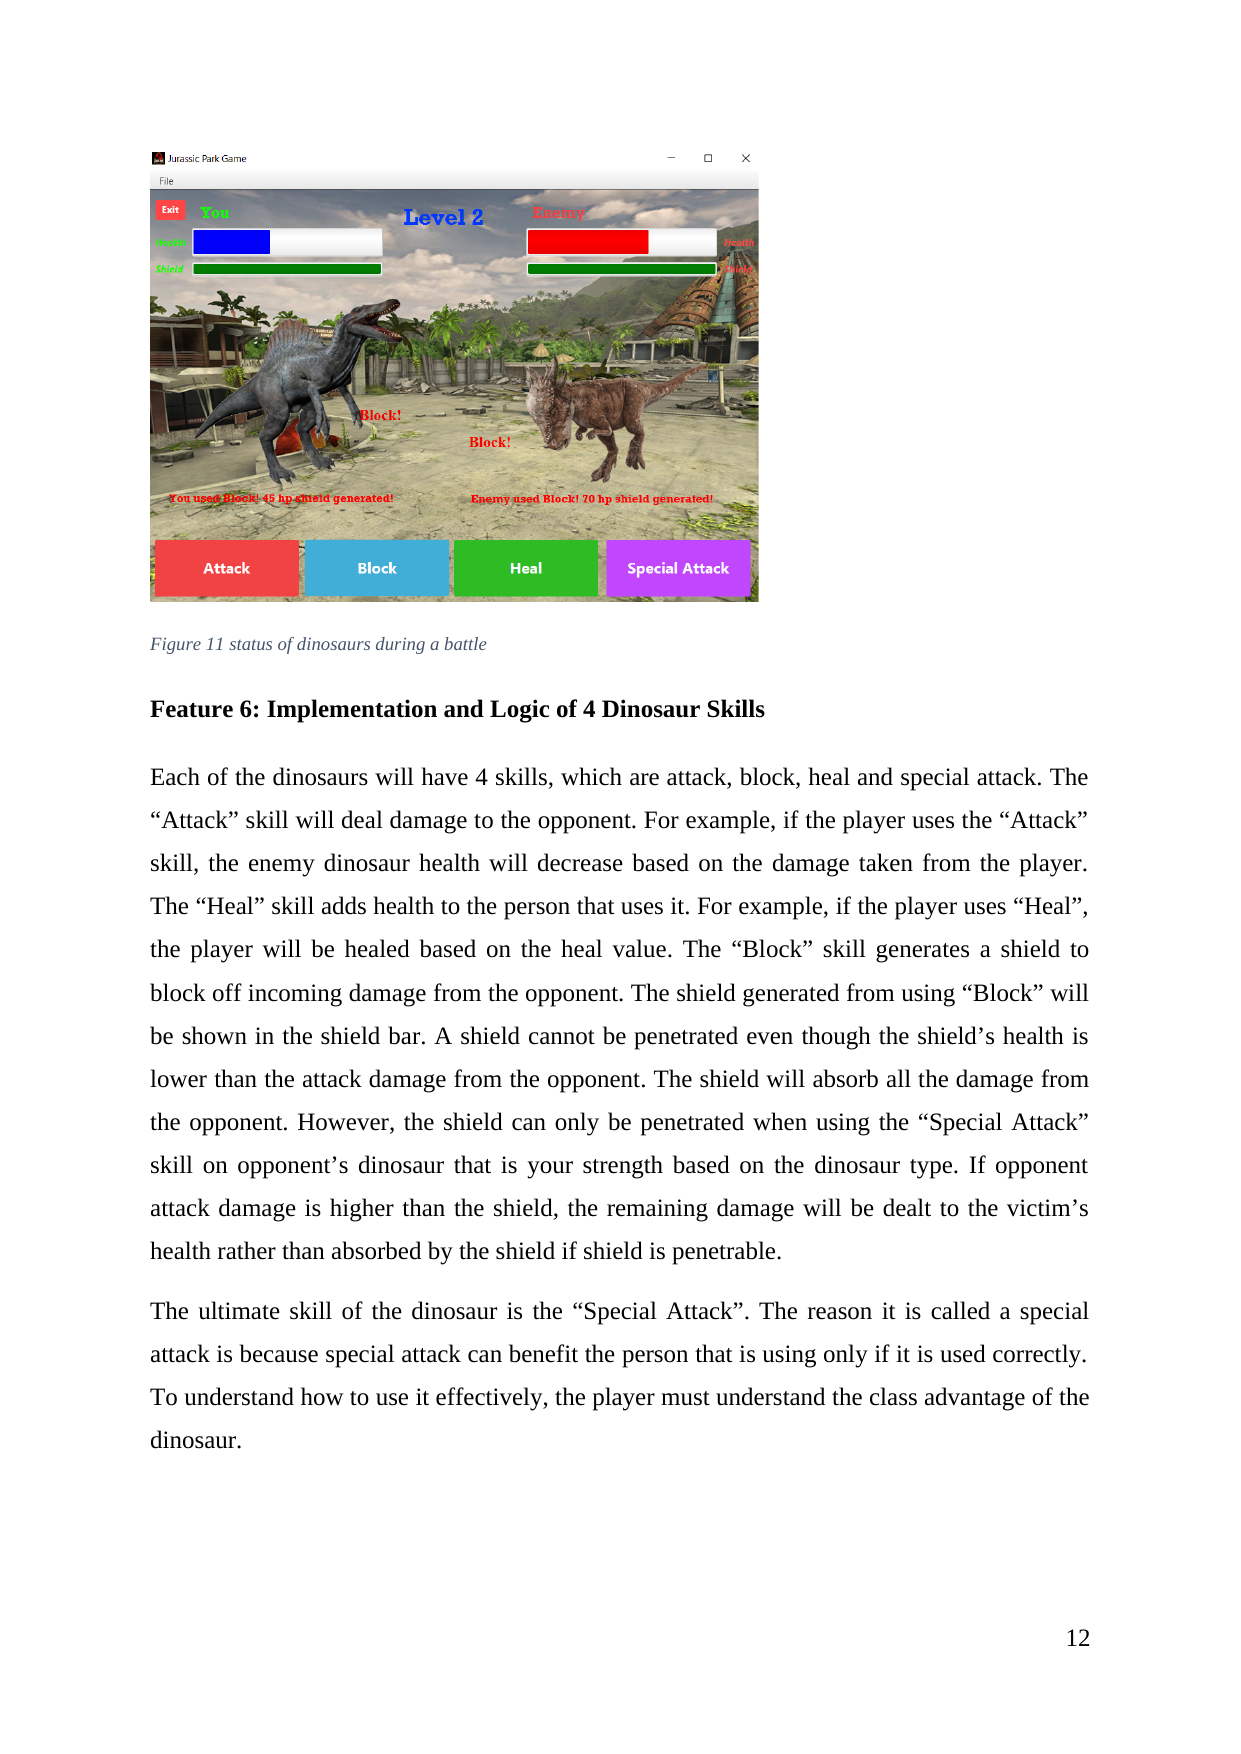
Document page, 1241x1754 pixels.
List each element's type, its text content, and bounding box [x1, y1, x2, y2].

picture [150, 150, 759, 602]
subtitle Feature 6: Implementation and Logic of 4 Dinosaur Skills [150, 694, 1090, 723]
text Figure 11 status of dinosaurs during a battle [150, 632, 1090, 654]
text Each of the dinosaurs will have 4 skills, which are attack, block, heal and special attack. The “Attack” skill will deal damage to the opponent. For example, if the player uses the “Attack” skill, the enemy dinosaur health will decrease based on the damage taken from the player. The “Heal” skill adds health to the person that uses it. For example, if the player uses “Heal”, the player will be healed based on the heal value. The “Block” skill generates a shield to block off incoming damage from the opponent. The shield generated from using “Block” will be shown in the shield bar. A shield cannot be penetrated even though the shield’s health is lower than the attack damage from the opponent. The shield will absorb all the damage from the opponent. However, the shield can only be penetrated when using the “Special Attack” skill on opponent’s dinosaur that is your strength based on the dinosaur type. If opponent attack damage is higher than the shield, the remaining damage will be dealt to the victim’s health rather than absorbed by the shield if shield is penetrable. [150, 762, 1090, 1265]
text The ultimate skill of the dinosaur is the “Special Attack”. The reason it is called a special attack is because special attack can benefit the person that is using only if it is used correctly. To understand how to use it effectively, the player must understand the class advantage of the dinosaur. [150, 1296, 1090, 1454]
